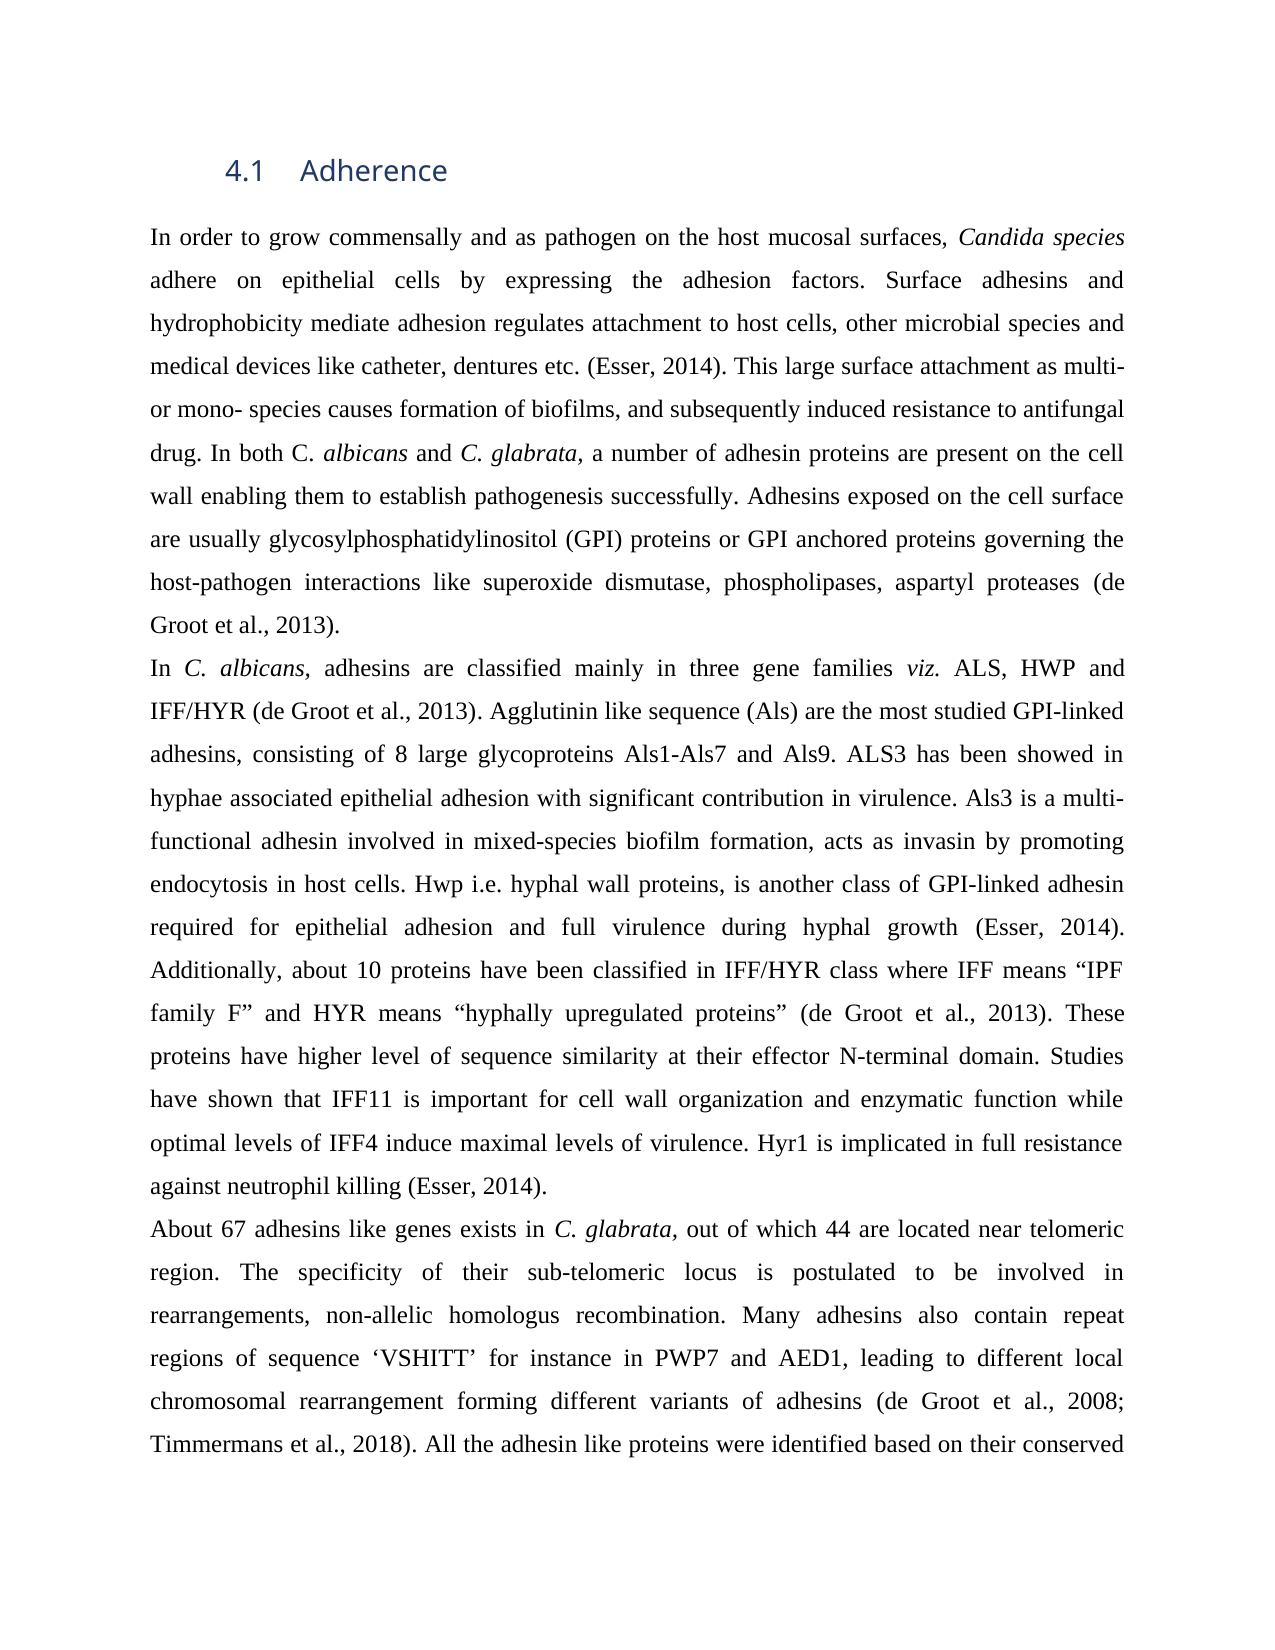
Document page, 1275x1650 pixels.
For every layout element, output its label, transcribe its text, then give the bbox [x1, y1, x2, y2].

text 4.1 Adherence [150, 150, 1125, 190]
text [150, 1214, 1125, 1458]
text In order to grow commensally and as pathogen on the host mucosal surfaces, Candida species adhere on epithelial cells by expressing the adhesion factors. Surface adhesins and hydrophobicity mediate adhesion regulates attachment to host cells, other microbial species and medical devices like catheter, dentures etc. (Esser, 2014). This large surface attachment as multi- or mono- species causes formation of biofilms, and subsequently induced resistance to antifungal drug. In both C. albicans and C. glabrata, a number of adhesin proteins are present on the cell wall enabling them to establish pathogenesis successfully. Adhesins exposed on the cell surface are usually glycosylphosphatidylinositol (GPI) proteins or GPI anchored proteins governing the host-pathogen interactions like superoxide dismutase, phospholipases, aspartyl proteases (de Groot et al., 2013). [150, 222, 1125, 639]
text In C. albicans, adhesins are classified mainly in three gene families viz. ALS, HWP and IFF/HYR (de Groot et al., 2013). Agglutinin like sequence (Als) are the most studied GPI-linked adhesins, consisting of 8 large glycoproteins Als1-Als7 and Als9. ALS3 has been showed in hyphae associated epithelial adhesion with significant contribution in virulence. Als3 is a multi-functional adhesin involved in mixed-species biofilm formation, acts as invasin by promoting endocytosis in host cells. Hwp i.e. hyphal wall proteins, is another class of GPI-linked adhesin required for epithelial adhesion and full virulence during hyphal growth (Esser, 2014). Additionally, about 10 proteins have been classified in IFF/HYR class where IFF means “IPF family F” and HYR means “hyphally upregulated proteins” (de Groot et al., 2013). These proteins have higher level of sequence similarity at their effector N-terminal domain. Studies have shown that IFF11 is important for cell wall organization and enzymatic function while optimal levels of IFF4 induce maximal levels of virulence. Hyr1 is implicated in full resistance against neutrophil killing (Esser, 2014). [150, 653, 1125, 1199]
